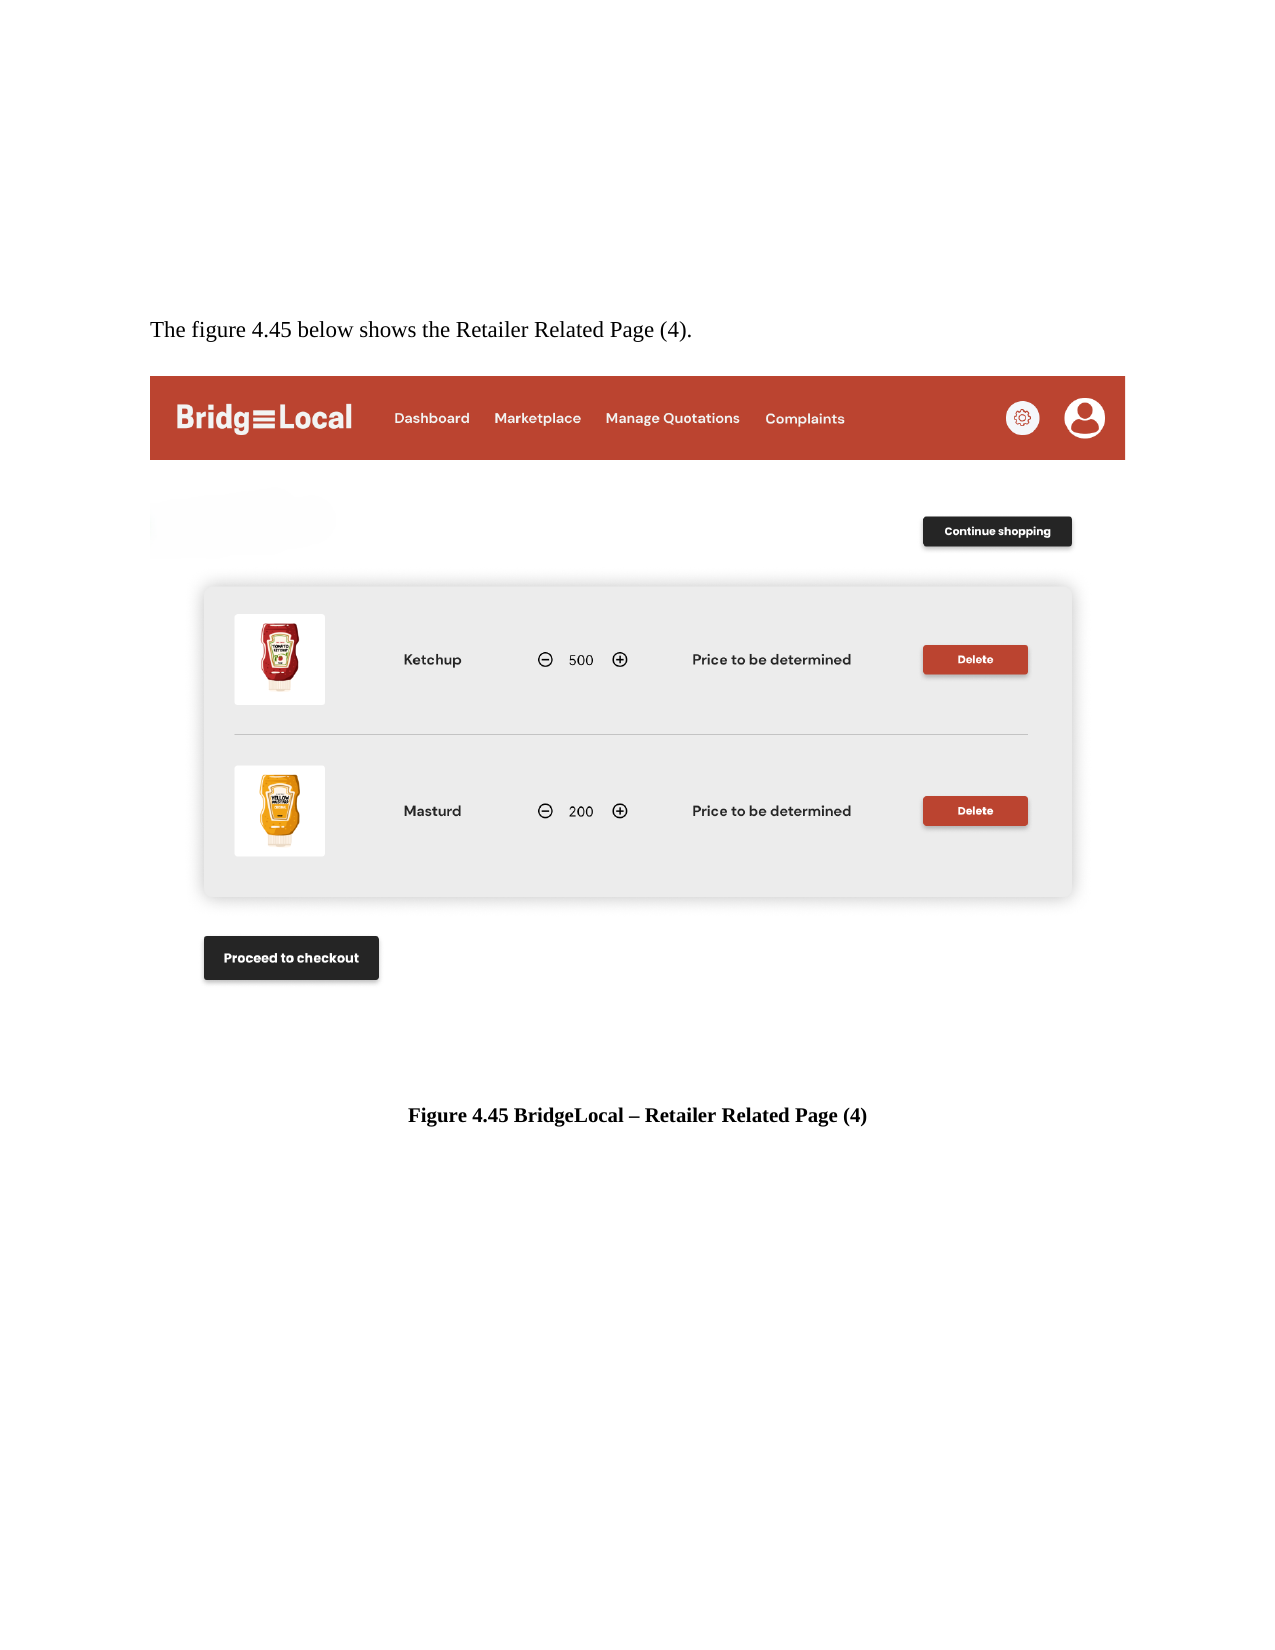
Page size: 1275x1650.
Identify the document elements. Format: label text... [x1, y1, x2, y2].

picture [150, 376, 1125, 1070]
text Figure 4.45 BridgeLocal – Retailer Related Page (4) [150, 1103, 1125, 1127]
text The figure 4.45 below shows the Retailer Related Page (4). [150, 316, 1125, 342]
